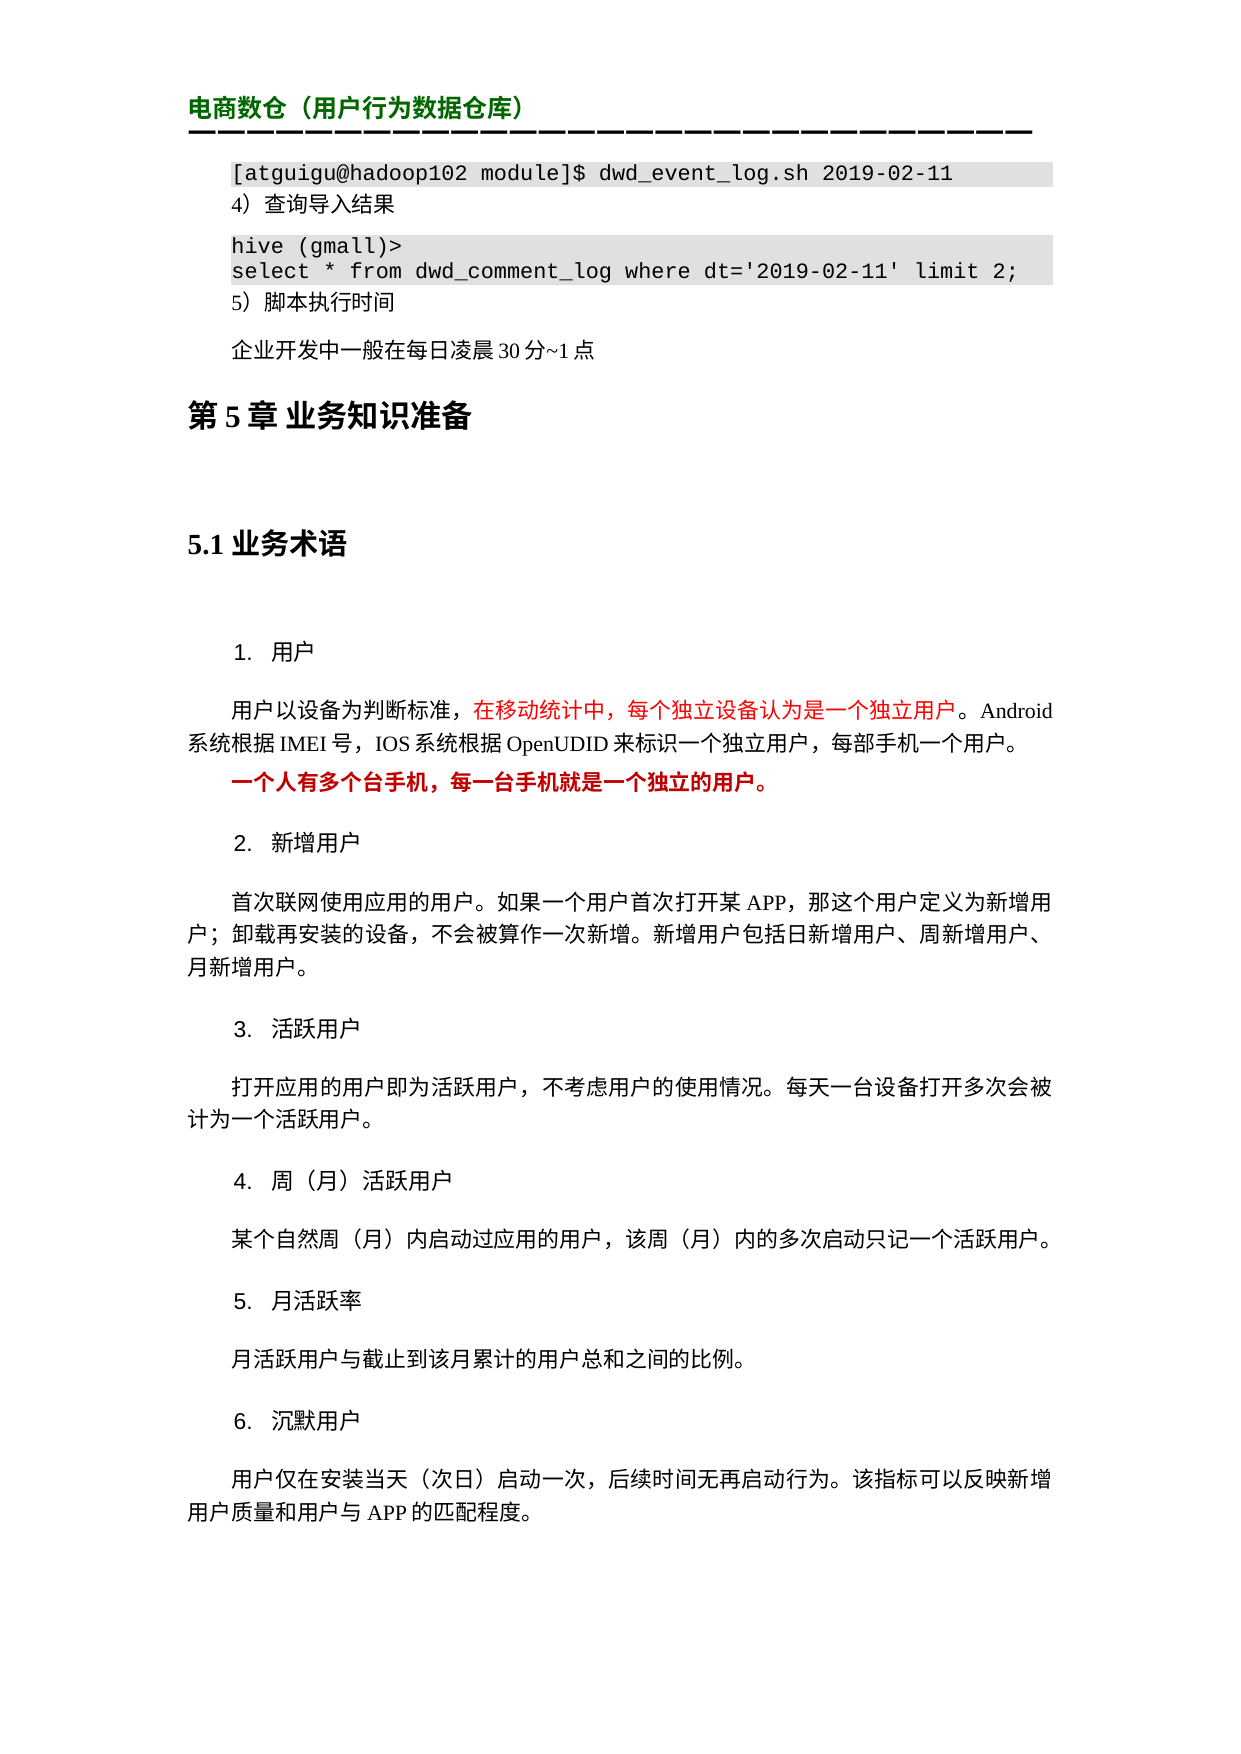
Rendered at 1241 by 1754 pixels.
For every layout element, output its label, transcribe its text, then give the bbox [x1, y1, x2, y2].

text 用户以设备为判断标准，在移动统计中，每个独立设备认为是一个独立用户。Android系统根据IMEI号，IOS系统根据OpenUDID来标识一个独立用户，每部手机一个用户。 [187, 693, 1053, 758]
text 5）脚本执行时间 [187, 285, 1053, 317]
text 首次联网使用应用的用户。如果一个用户首次打开某APP，那这个用户定义为新增用户；卸载再安装的设备，不会被算作一次新增。新增用户包括日新增用户、周新增用户、月新增用户。 [187, 884, 1053, 982]
list 周（月）活跃用户 [233, 1147, 1053, 1212]
text [atguigu@hadoop102 module]$ dwd_event_log.sh 2019-02-11 [231, 162, 1053, 187]
list 新增用户 [233, 809, 1053, 874]
list 沉默用户 [233, 1387, 1053, 1452]
text 4）查询导入结果 [187, 187, 1053, 219]
list 用户 [233, 618, 1053, 683]
subtitle 5.1 业务术语 [187, 509, 1053, 574]
text 打开应用的用户即为活跃用户，不考虑用户的使用情况。每天一台设备打开多次会被计为一个活跃用户。 [187, 1069, 1053, 1134]
list 活跃用户 [233, 994, 1053, 1059]
text 企业开发中一般在每日凌晨30分~1点 [187, 333, 1053, 366]
text 用户仅在安装当天（次日）启动一次，后续时间无再启动行为。该指标可以反映新增用户质量和用户与APP的匹配程度。 [187, 1462, 1053, 1527]
text select * from dwd_comment_log where dt='2019-02-11' limit 2; [231, 260, 1053, 285]
text 某个自然周（月）内启动过应用的用户，该周（月）内的多次启动只记一个活跃用户。 [187, 1222, 1053, 1254]
subtitle 第5章 业务知识准备 [187, 381, 1053, 446]
text 月活跃用户与截止到该月累计的用户总和之间的比例。 [187, 1342, 1053, 1374]
list 月活跃率 [233, 1267, 1053, 1332]
text 一个人有多个台手机，每一台手机就是一个独立的用户。 [187, 764, 1053, 797]
text hive (gmall)> [231, 235, 1053, 260]
